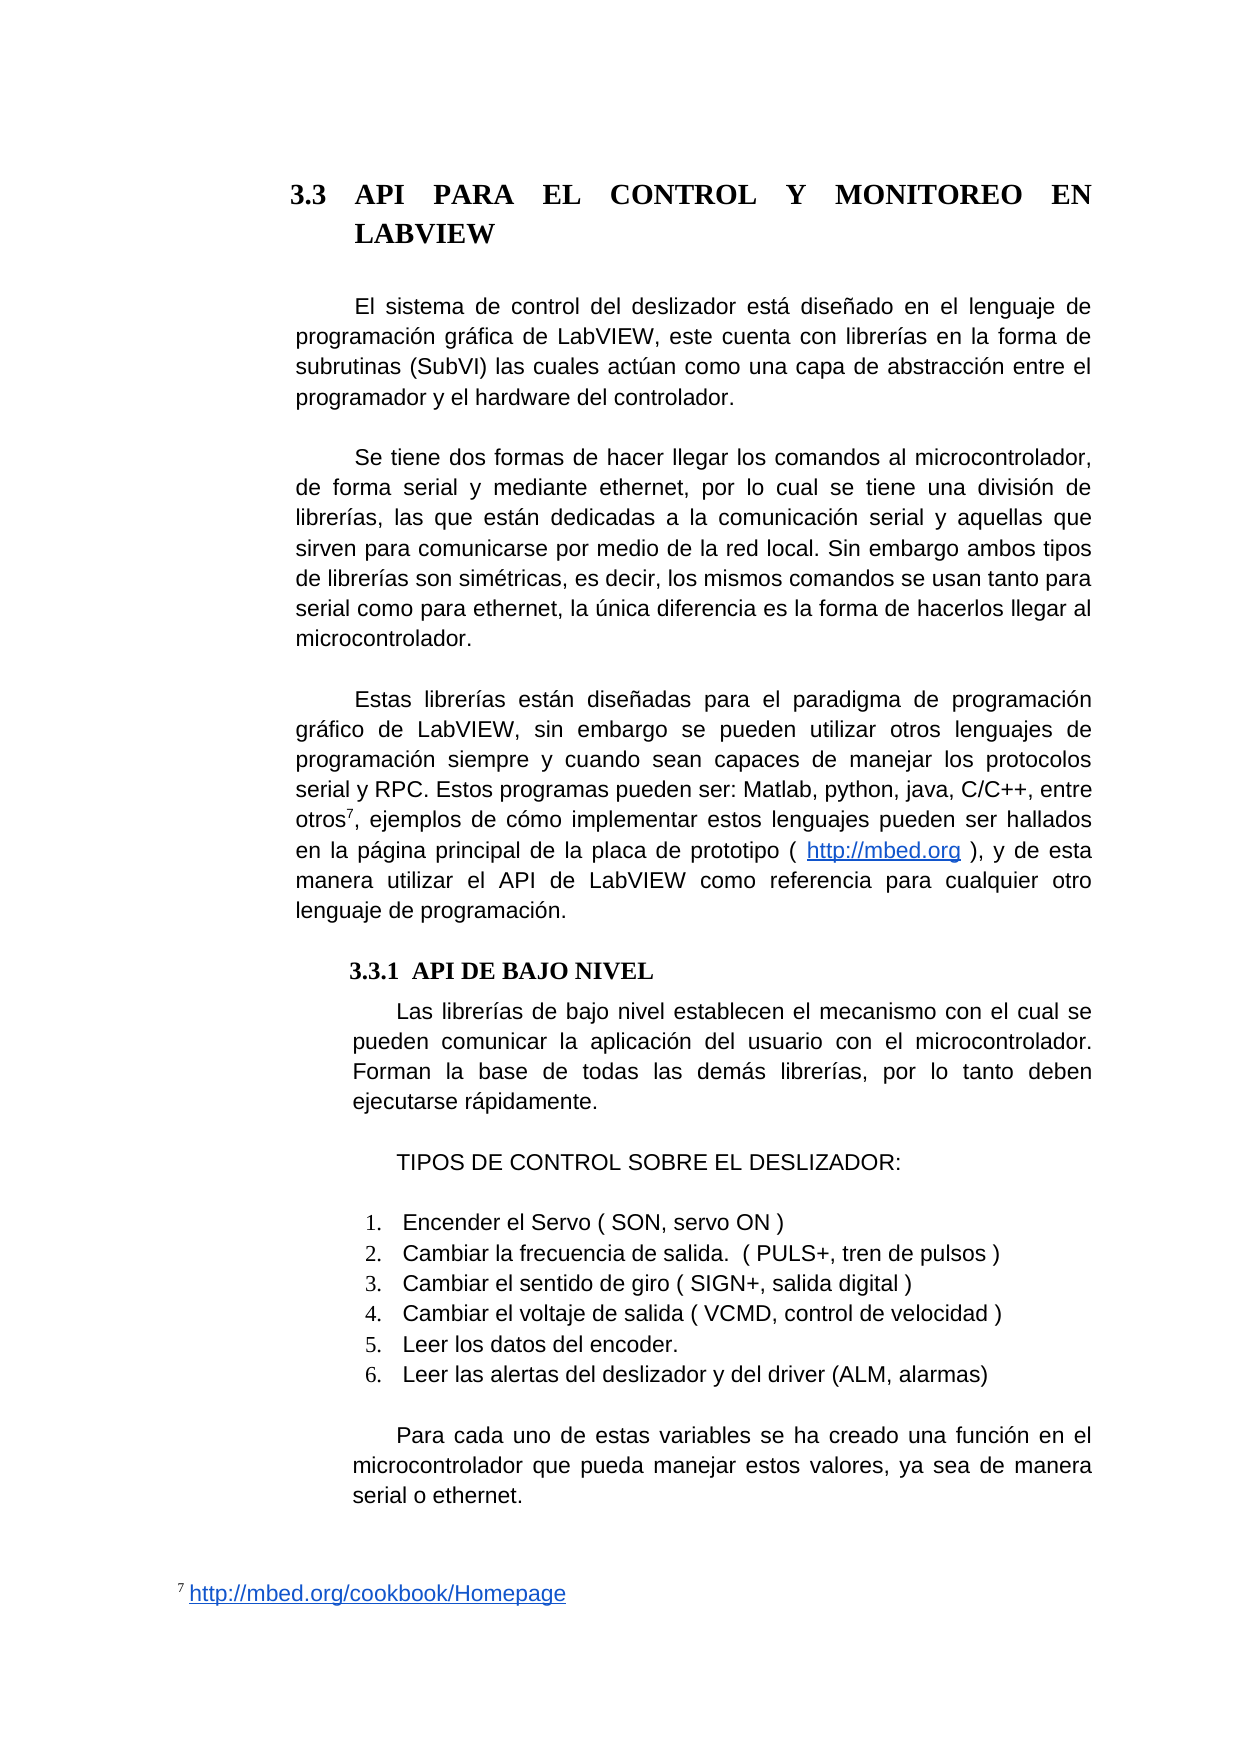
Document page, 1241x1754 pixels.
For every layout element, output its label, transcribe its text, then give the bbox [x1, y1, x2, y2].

text Estas librerías están diseñadas para el paradigma de programación gráfico de LabVIEW, sin embargo se pueden utilizar otros lenguajes de programación siempre y cuando sean capaces de manejar los protocolos serial y RPC. Estos programas pueden ser: Matlab, python, java, C/C++, entre otros, ejemplos de cómo implementar estos lenguajes pueden ser hallados en la página principal de la placa de prototipo ( http://mbed.org ), y de esta manera utilizar el API de LabVIEW como referencia para cualquier otro lenguaje de programación. [295, 686, 1092, 923]
text Se tiene dos formas de hacer llegar los comandos al microcontrolador, de forma serial y mediante ethernet, por lo cual se tiene una división de librerías, las que están dedicadas a la comunicación serial y aquellas que sirven para comunicarse por medio de la red local. Sin embargo ambos tipos de librerías son simétricas, es decir, los mismos comandos se usan tanto para serial como para ethernet, la única diferencia es la forma de hacerlos llegar al microcontrolador. [295, 444, 1092, 651]
text 3.3.1 API DE BAJO NIVEL [263, 956, 1092, 985]
list Encender el Servo ( SON, servo ON ) [365, 1209, 1092, 1236]
text 3.3 API PARA EL CONTROL Y MONITOREO EN LABVIEW [290, 177, 1092, 249]
list Leer las alertas del deslizador y del driver (ALM, alarmas) [365, 1361, 1092, 1388]
list Cambiar el sentido de giro ( SIGN+, salida digital ) [365, 1270, 1092, 1296]
text TIPOS DE CONTROL SOBRE EL DESLIZADOR: [352, 1149, 1092, 1175]
list Cambiar la frecuencia de salida. ( PULS+, tren de pulsos ) [365, 1239, 1092, 1266]
text Para cada uno de estas variables se ha creado una función en el microcontrolador que pueda manejar estos valores, ya sea de manera serial o ethernet. [352, 1422, 1092, 1509]
list Leer los datos del encoder. [365, 1331, 1092, 1357]
text El sistema de control del deslizador está diseñado en el lenguaje de programación gráfica de LabVIEW, este cuenta con librerías en la forma de subrutinas (SubVI) las cuales actúan como una capa de abstracción entre el programador y el hardware del controlador. [295, 293, 1092, 410]
list Cambiar el voltaje de salida ( VCMD, control de velocidad ) [365, 1300, 1092, 1327]
text Las librerías de bajo nivel establecen el mecanismo con el cual se pueden comunicar la aplicación del usuario con el microcontrolador. Forman la base de todas las demás librerías, por lo tanto deben ejecutarse rápidamente. [352, 998, 1092, 1115]
